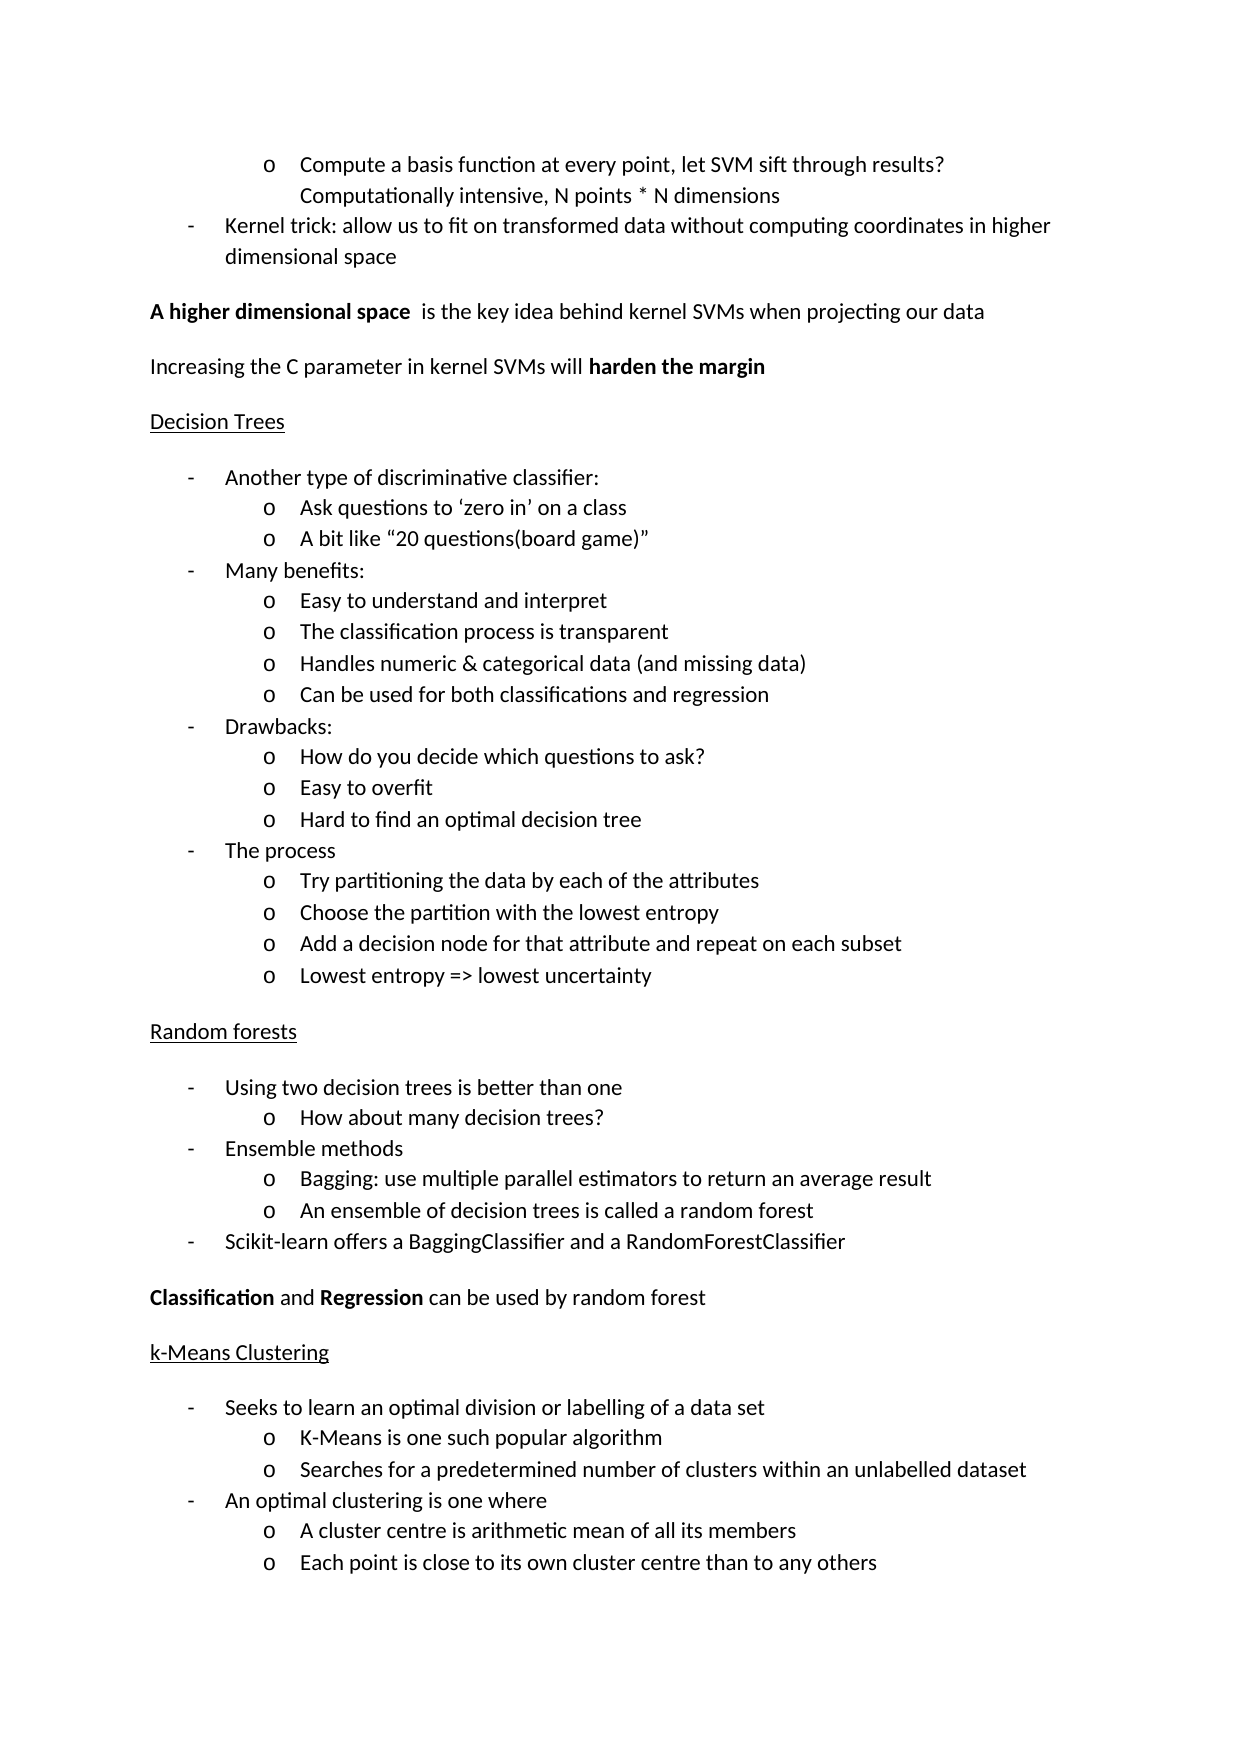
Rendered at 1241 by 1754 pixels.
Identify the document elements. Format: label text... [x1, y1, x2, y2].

list Compute a basis function at every point, let SVM sift through results? Computationally intensive, N points * N dimensions [262, 150, 1090, 209]
text k-Means Clustering [150, 1338, 1090, 1366]
text Classification and Regression can be used by random forest [150, 1283, 1090, 1311]
list Can be used for both classifications and regression [262, 680, 1090, 709]
list K-Means is one such popular algorithm [262, 1423, 1090, 1452]
list Drawbacks: [187, 712, 1090, 740]
list The classification process is transparent [262, 617, 1090, 647]
list An ensemble of decision trees is called a random forest [262, 1196, 1090, 1225]
text Increasing the C parameter in kernel SVMs will harden the margin [150, 352, 1090, 380]
list A cluster centre is arithmetic mean of all its members [262, 1516, 1090, 1546]
list A bit like “20 questions(board game)” [262, 524, 1090, 553]
text A higher dimensional space is the key idea behind kernel SVMs when projecting our data [150, 297, 1090, 325]
list Lowest entropy => lowest uncertainty [262, 961, 1090, 990]
list Add a decision node for that attribute and repeat on each subset [262, 929, 1090, 959]
list Scikit-learn offers a BaggingClassifier and a RandomForestClassifier [187, 1227, 1090, 1255]
list Easy to overfit [262, 773, 1090, 803]
list Seeks to learn an optimal division or labelling of a data set [187, 1393, 1090, 1421]
list Try partitioning the data by each of the attributes [262, 867, 1090, 896]
list Ensemble methods [187, 1134, 1090, 1162]
list Many benefits: [187, 556, 1090, 584]
list Kernel trick: allow us to fit on transformed data without computing coordinates in higher dimensional space [187, 212, 1090, 270]
list Searches for a predetermined number of clusters within an unlabelled dataset [262, 1455, 1090, 1484]
list Easy to understand and interpret [262, 586, 1090, 615]
text Random forests [150, 1017, 1090, 1045]
list Bagging: use multiple parallel estimators to return an average result [262, 1164, 1090, 1194]
list Choose the partition with the lowest entropy [262, 898, 1090, 927]
list Handles numeric & categorical data (and missing data) [262, 649, 1090, 678]
list Hard to find an optimal decision tree [262, 805, 1090, 834]
list An optimal clustering is one where [187, 1486, 1090, 1514]
list Using two decision trees is better than one [187, 1073, 1090, 1101]
list How about many decision trees? [262, 1103, 1090, 1132]
list Ask questions to ‘zero in’ on a class [262, 493, 1090, 522]
text Decision Trees [150, 407, 1090, 435]
list Each point is close to its own cluster centre than to any others [262, 1548, 1090, 1577]
list The process [187, 836, 1090, 864]
list How do you decide which questions to ask? [262, 742, 1090, 771]
list Another type of discriminative classifier: [187, 463, 1090, 491]
